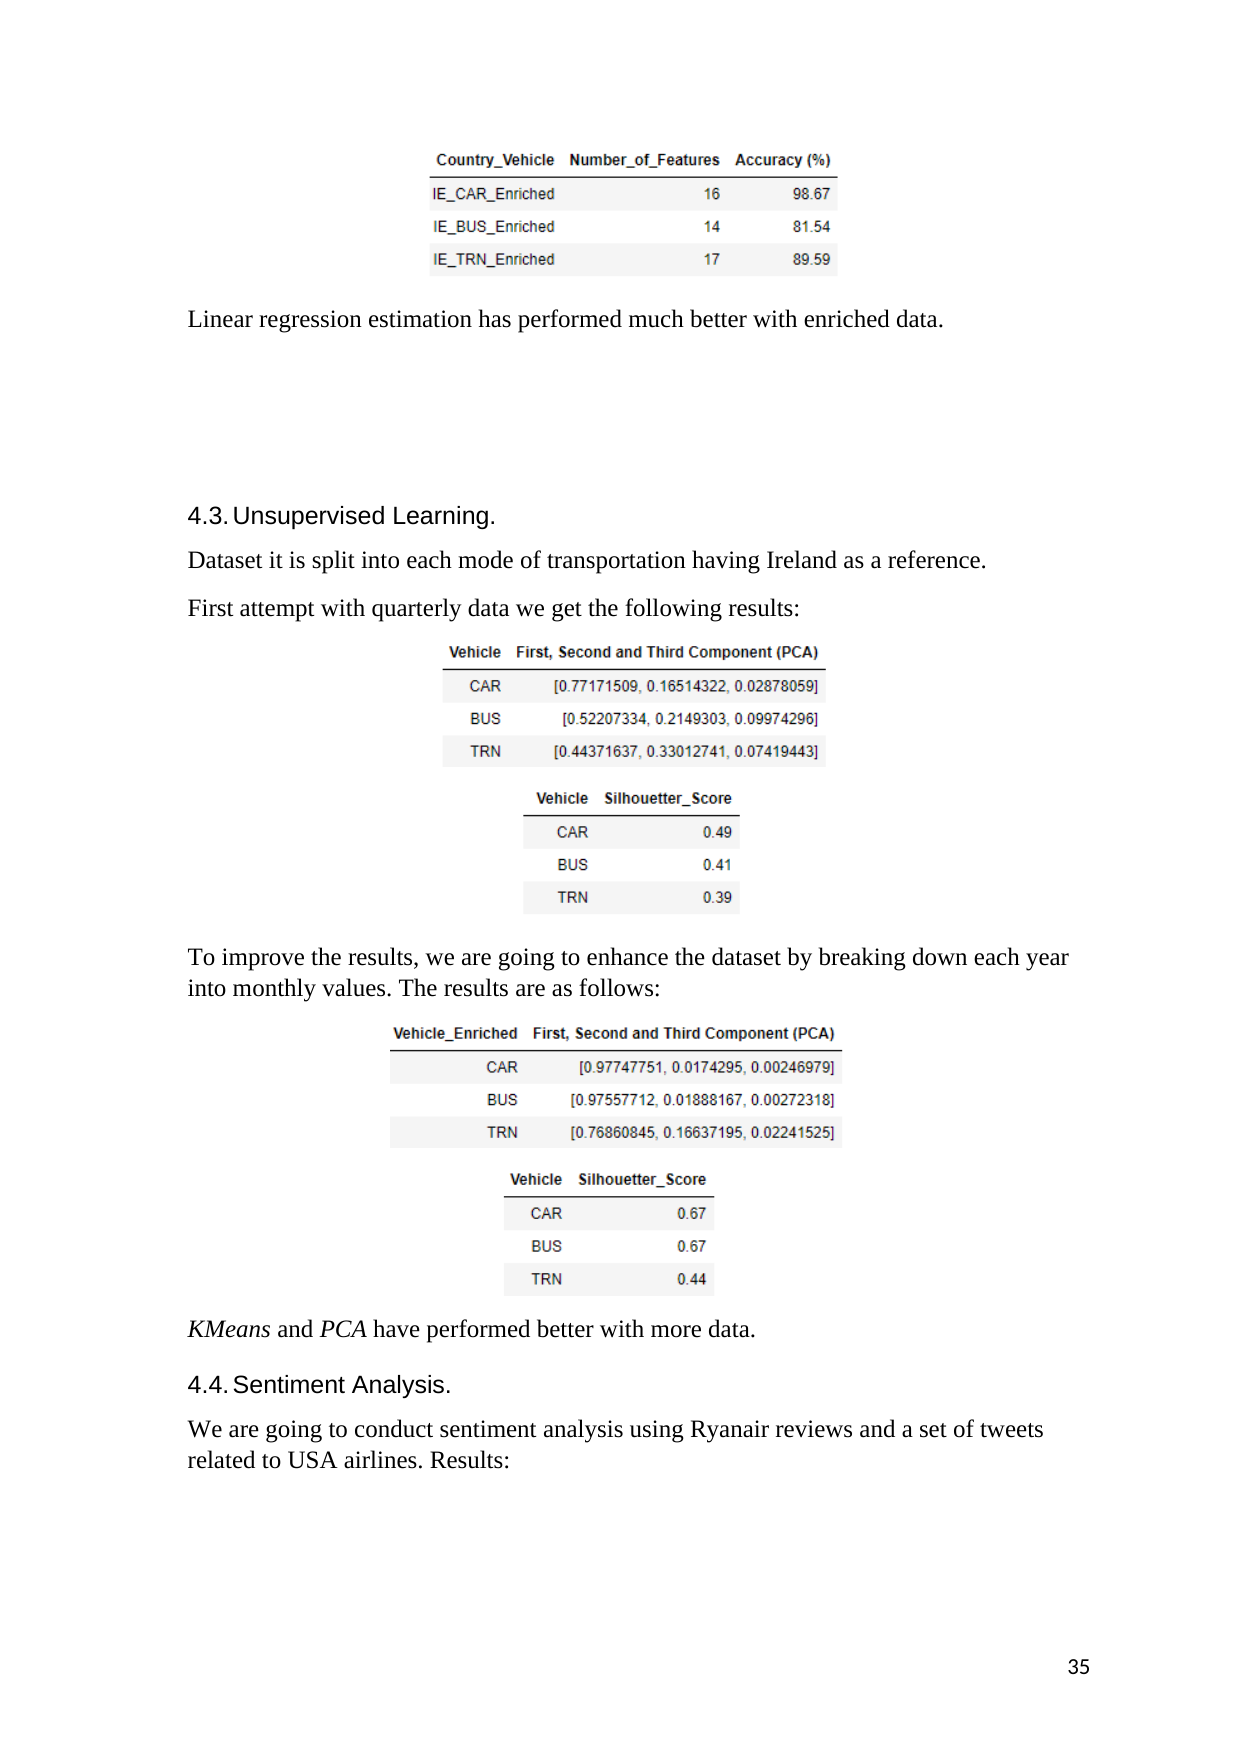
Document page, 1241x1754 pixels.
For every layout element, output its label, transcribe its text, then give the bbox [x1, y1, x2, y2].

subtitle Sentiment Analysis. [187, 1371, 1090, 1399]
text Linear regression estimation has performed much better with enriched data. [187, 304, 1090, 333]
picture [442, 640, 836, 767]
text We are going to conduct sentiment analysis using Ryanair reviews and a set of tweets related to USA airlines. Results: [187, 1414, 1090, 1474]
text First attempt with quarterly data we get the following results: [187, 593, 1090, 621]
text Dataset it is split into each mode of transportation having Ireland as a reference. [187, 545, 1090, 574]
text KMeans and PCA have performed better with more data. [150, 1314, 1090, 1343]
picture [390, 1020, 851, 1148]
picture [503, 1166, 737, 1296]
picture [523, 785, 755, 923]
subtitle Unsupervised Learning. [187, 501, 1090, 530]
picture [429, 150, 849, 285]
text To improve the results, we are going to enhance the dataset by breaking down each year into monthly values. The results are as follows: [187, 942, 1090, 1002]
